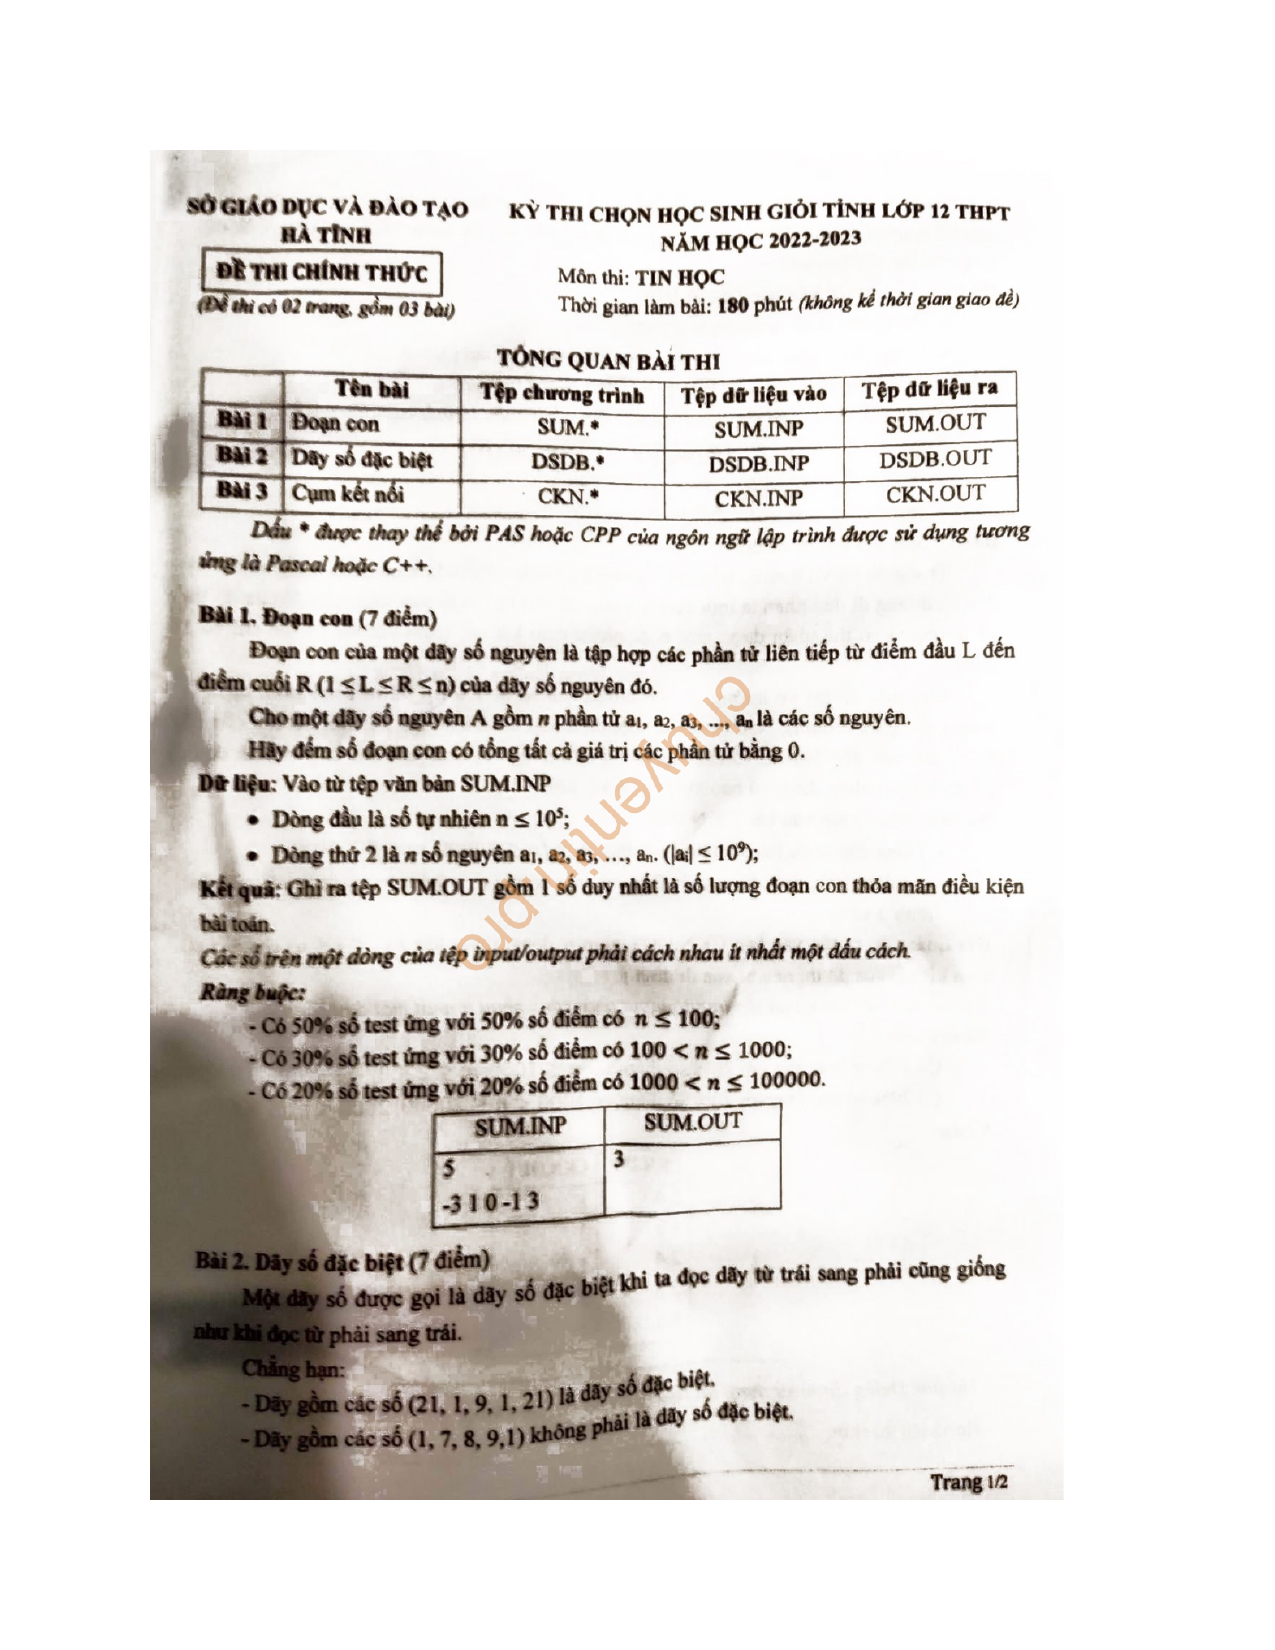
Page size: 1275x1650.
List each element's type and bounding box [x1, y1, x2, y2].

picture [150, 150, 1064, 1500]
